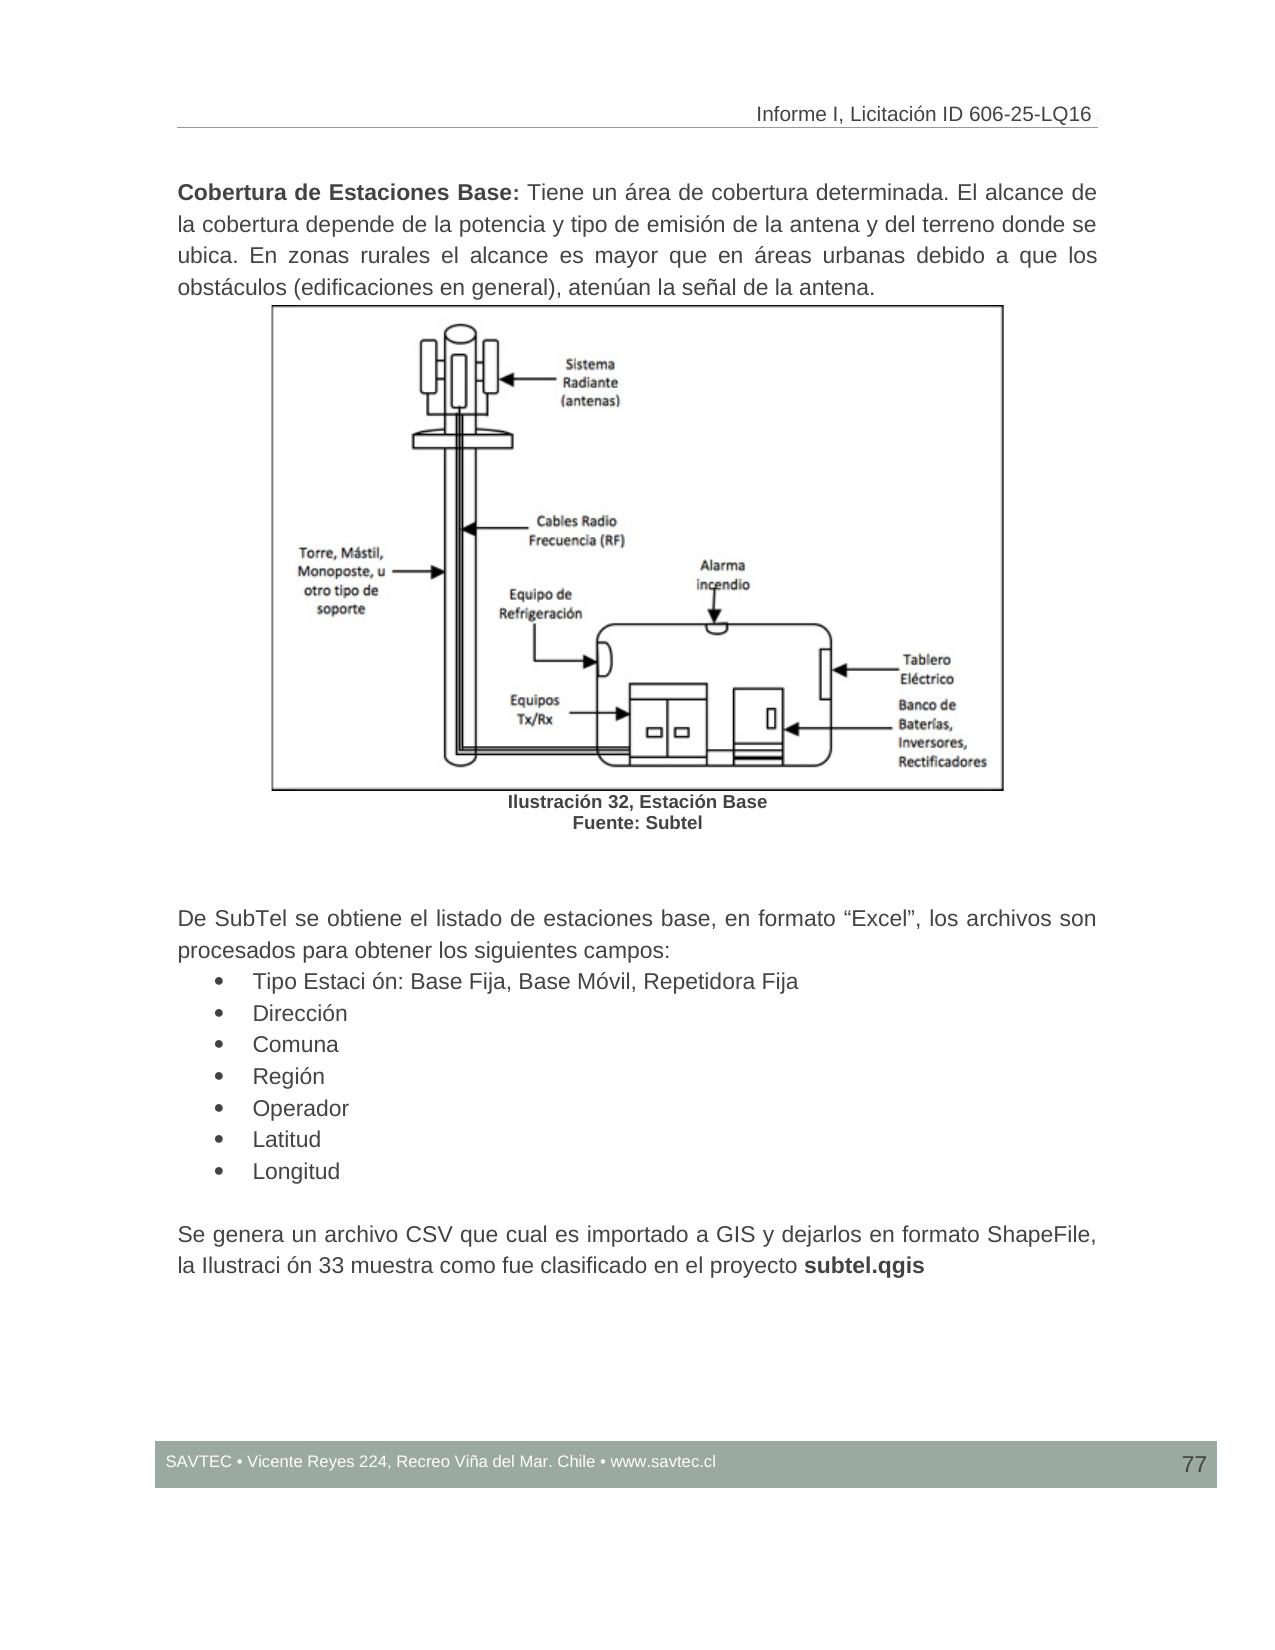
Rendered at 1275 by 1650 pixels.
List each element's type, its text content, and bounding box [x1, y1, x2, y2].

list Tipo Estaci ón: Base Fija, Base Móvil, Repetidora Fija [215, 968, 1098, 995]
list Comuna [215, 1031, 1098, 1058]
text De SubTel se obtiene el listado de estaciones base, en formato “Excel”, los archivos son procesados para obtener los siguientes campos: [177, 905, 1098, 963]
list Región [215, 1063, 1098, 1089]
list Operador [215, 1094, 1098, 1121]
list Longitud [215, 1158, 1098, 1184]
list Dirección [215, 1000, 1098, 1026]
list Latitud [215, 1126, 1098, 1152]
text Cobertura de Estaciones Base: Tiene un área de cobertura determinada. El alcance de la cobertura depende de la potencia y tipo de emisión de la antena y del terreno donde se ubica. En zonas rurales el alcance es mayor que en áreas urbanas debido a que los obstáculos (edificaciones en general), atenúan la señal de la antena. [177, 179, 1098, 300]
picture [271, 305, 1004, 791]
text Se genera un archivo CSV que cual es importado a GIS y dejarlos en formato ShapeFile, la Ilustraci ón 33 muestra como fue clasificado en el proyecto subtel.qgis [177, 1221, 1098, 1279]
